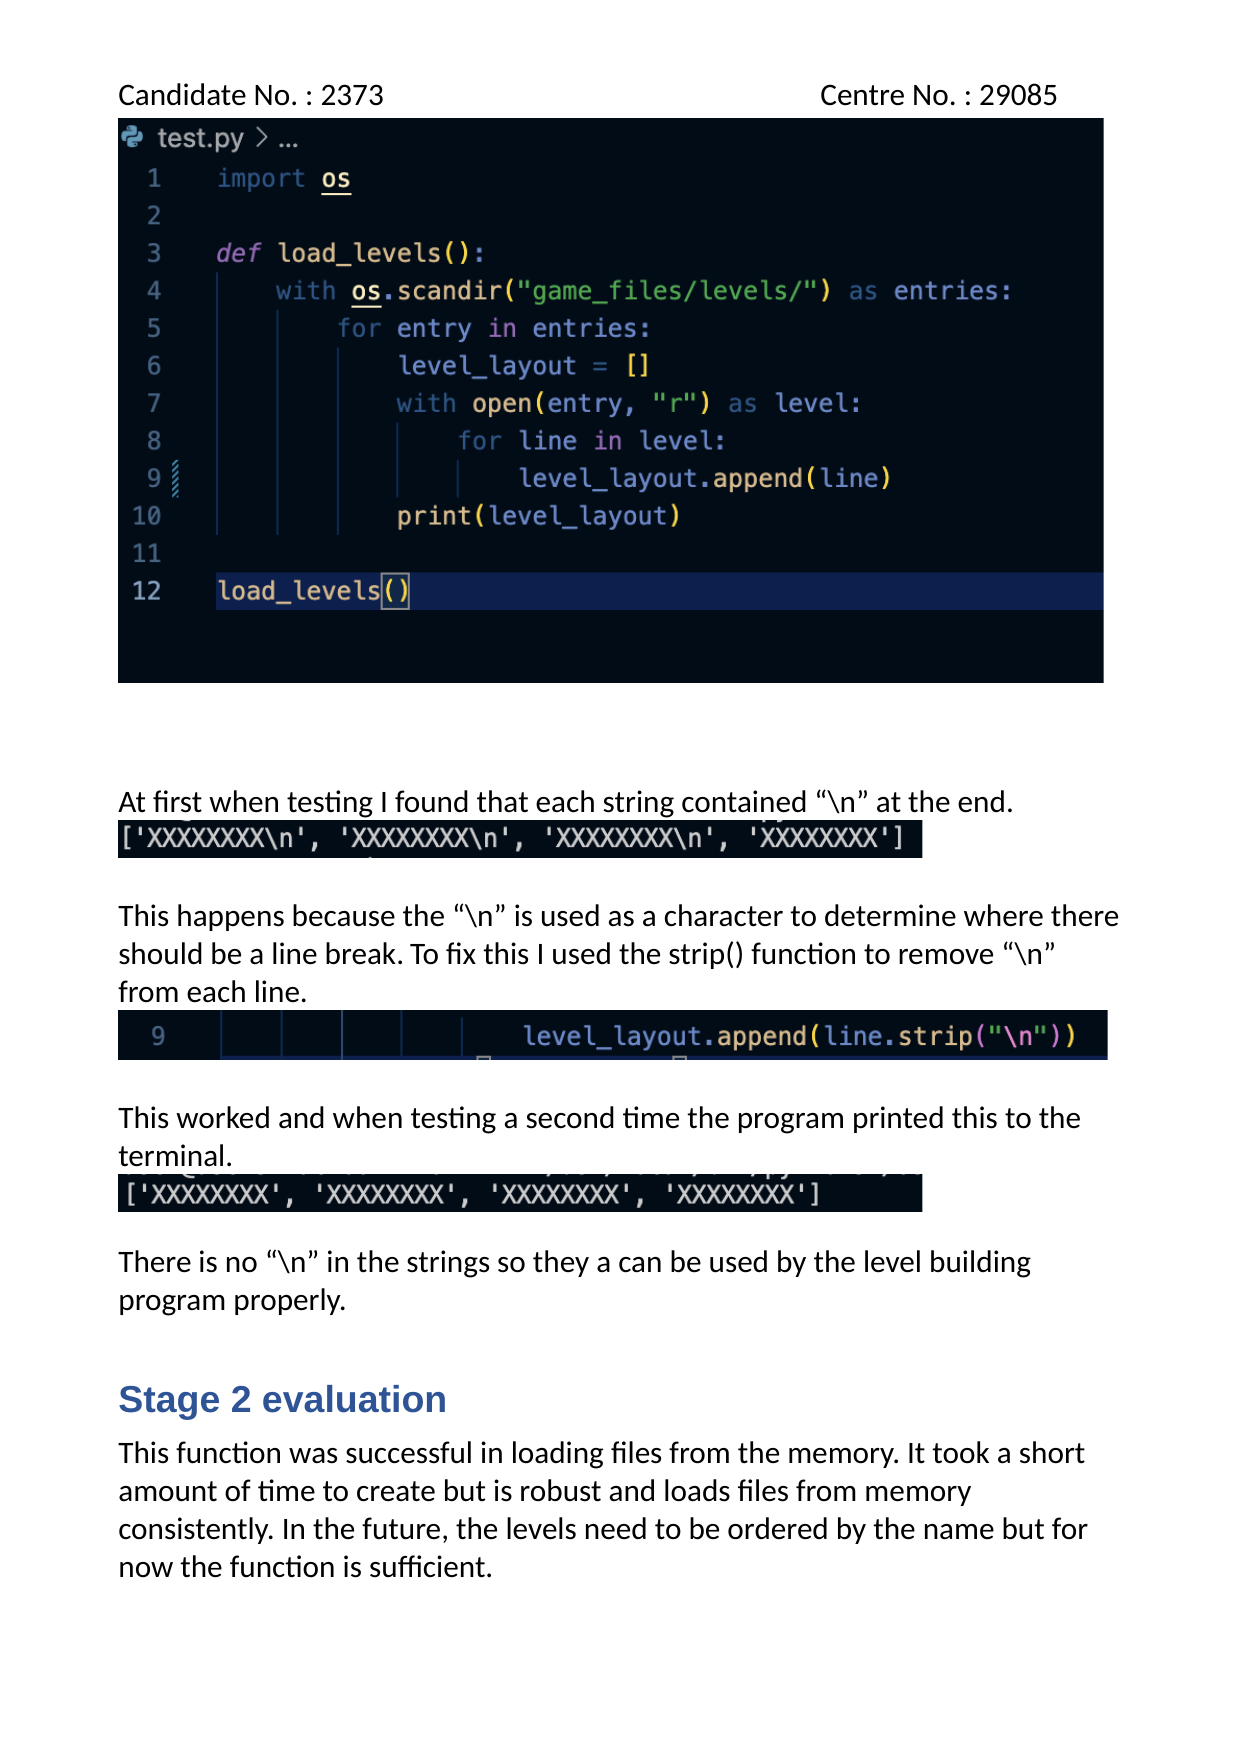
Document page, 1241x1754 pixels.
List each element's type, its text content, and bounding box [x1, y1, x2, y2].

text This happens because the “\n” is used as a character to determine where there should be a line break. To fix this I used the strip() function to remove “\n” from each line. [118, 896, 1122, 1010]
subtitle Stage 2 evaluation [118, 1378, 1122, 1421]
picture [118, 1174, 923, 1212]
text There is no “\n” in the strings so they a can be used by the level building program properly. [118, 1242, 1122, 1319]
text This function was successful in loading files from the memory. It took a short amount of time to create but is robust and loads files from memory consistently. In the future, the levels need to be ordered by the name but for now the function is sufficient. [118, 1433, 1122, 1586]
text This worked and when testing a second time the program printed this to the terminal. [118, 1098, 1122, 1174]
picture [118, 1010, 1108, 1060]
picture [118, 820, 923, 858]
text At first when testing I found that each string contained “\n” at the end. [118, 782, 1122, 820]
picture [118, 118, 1104, 683]
